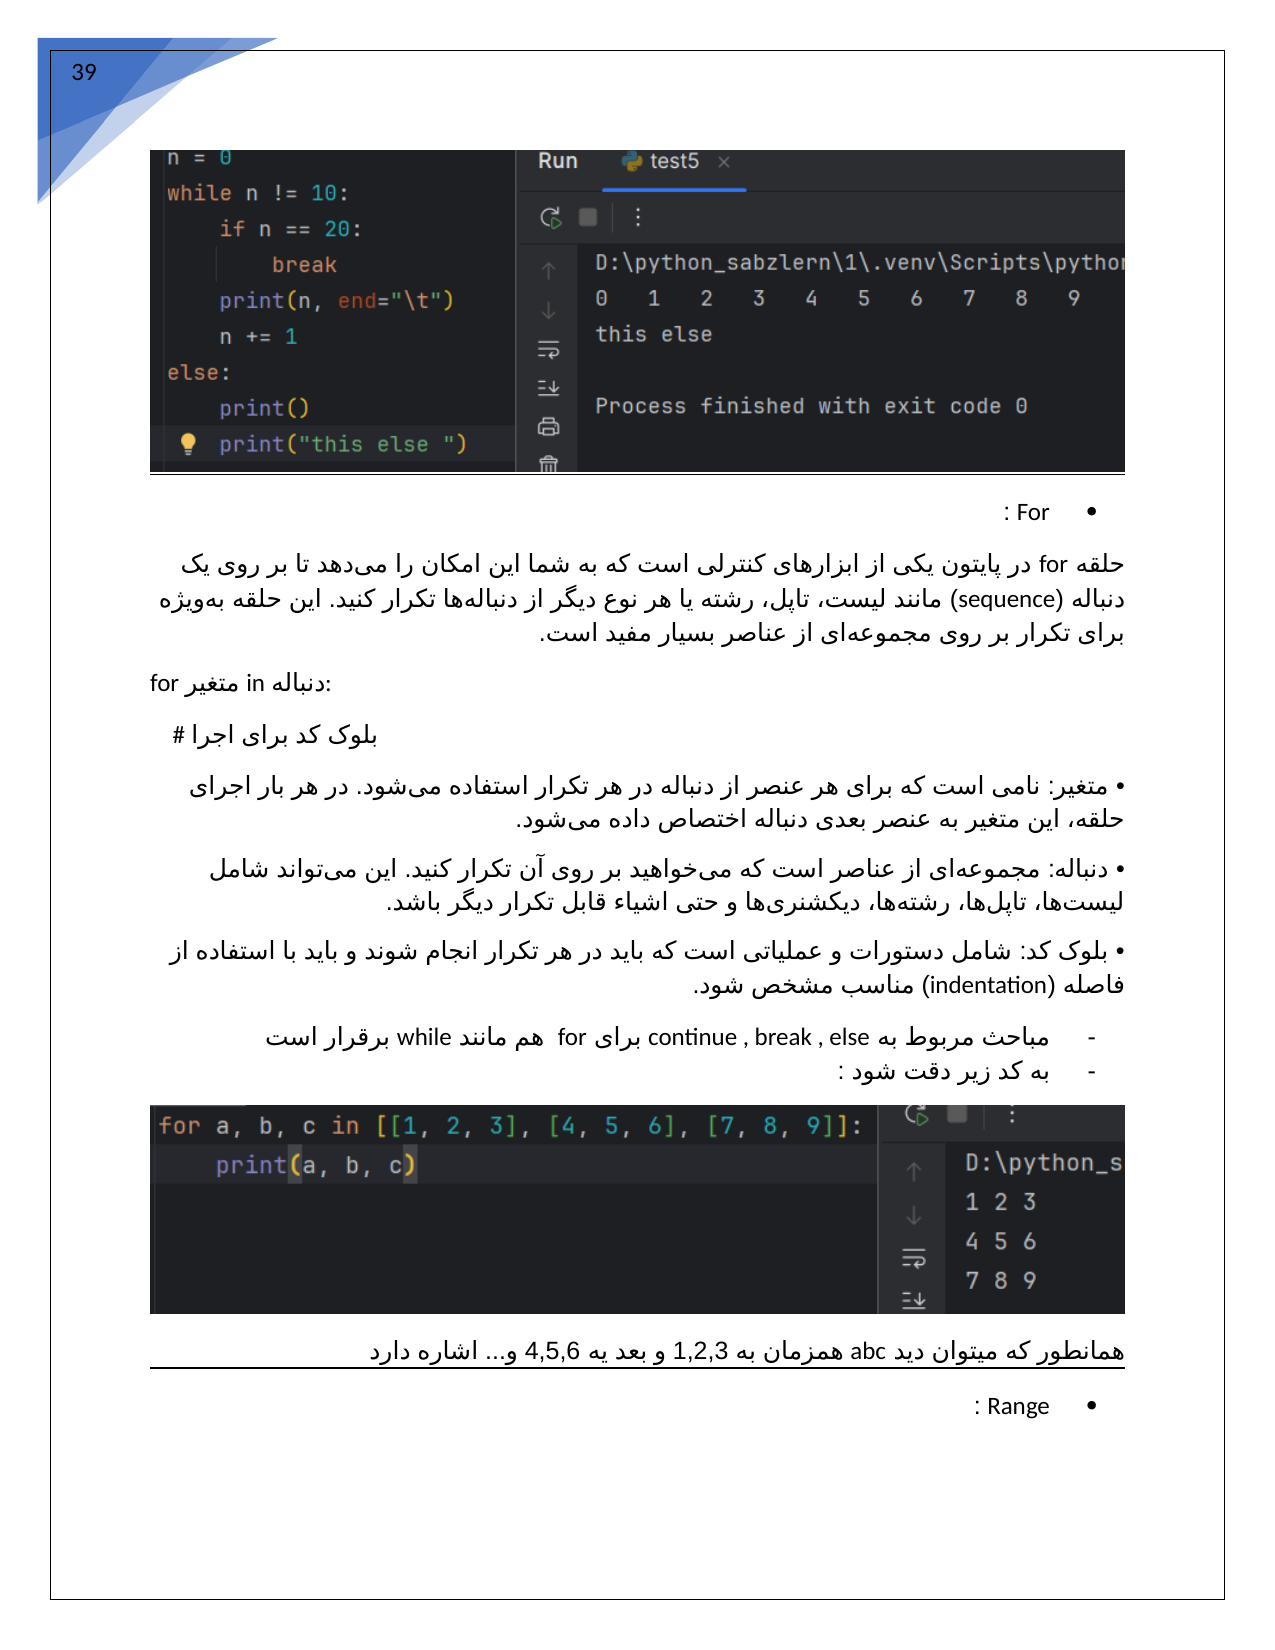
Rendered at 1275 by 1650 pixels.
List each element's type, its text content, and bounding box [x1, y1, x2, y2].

text # بلوک کد برای اجرا [150, 719, 1125, 750]
list به کد زیر دقت شود : [150, 1056, 1087, 1085]
picture [51, 51, 1125, 472]
list مباحث مربوط به continue , break , else برای for هم مانند while برقرار است [150, 1021, 1087, 1051]
list For : [150, 497, 1087, 527]
picture [150, 1105, 1125, 1314]
picture [37, 37, 279, 206]
text for متغیر in دنباله: [150, 667, 1125, 698]
text • دنباله: مجموعه‌ای از عناصر است که می‌خواهید بر روی آن تکرار کنید. این می‌تواند شامل لیست‌ها، تاپل‌ها، رشته‌ها، دیکشنری‌ها و حتی اشیاء قابل تکرار دیگر باشد. [150, 853, 1125, 915]
text حلقه for در پایتون یکی از ابزارهای کنترلی است که به شما این امکان را می‌دهد تا بر روی یک دنباله (sequence) مانند لیست، تاپل، رشته یا هر نوع دیگر از دنباله‌ها تکرار کنید. این حلقه به‌ویژه برای تکرار بر روی مجموعه‌ای از عناصر بسیار مفید است. [150, 548, 1125, 647]
text همانطور که میتوان دید abc همزمان به 1,2,3 و بعد یه 4,5,6 و... اشاره دارد [150, 1335, 1125, 1367]
text • بلوک کد: شامل دستورات و عملیاتی است که باید در هر تکرار انجام شوند و باید با استفاده از فاصله (indentation) مناسب مشخص شود. [150, 936, 1125, 1000]
list Range : [150, 1390, 1087, 1421]
text • متغیر: نامی است که برای هر عنصر از دنباله در هر تکرار استفاده می‌شود. در هر بار اجرای حلقه، این متغیر به عنصر بعدی دنباله اختصاص داده می‌شود. [150, 771, 1125, 833]
